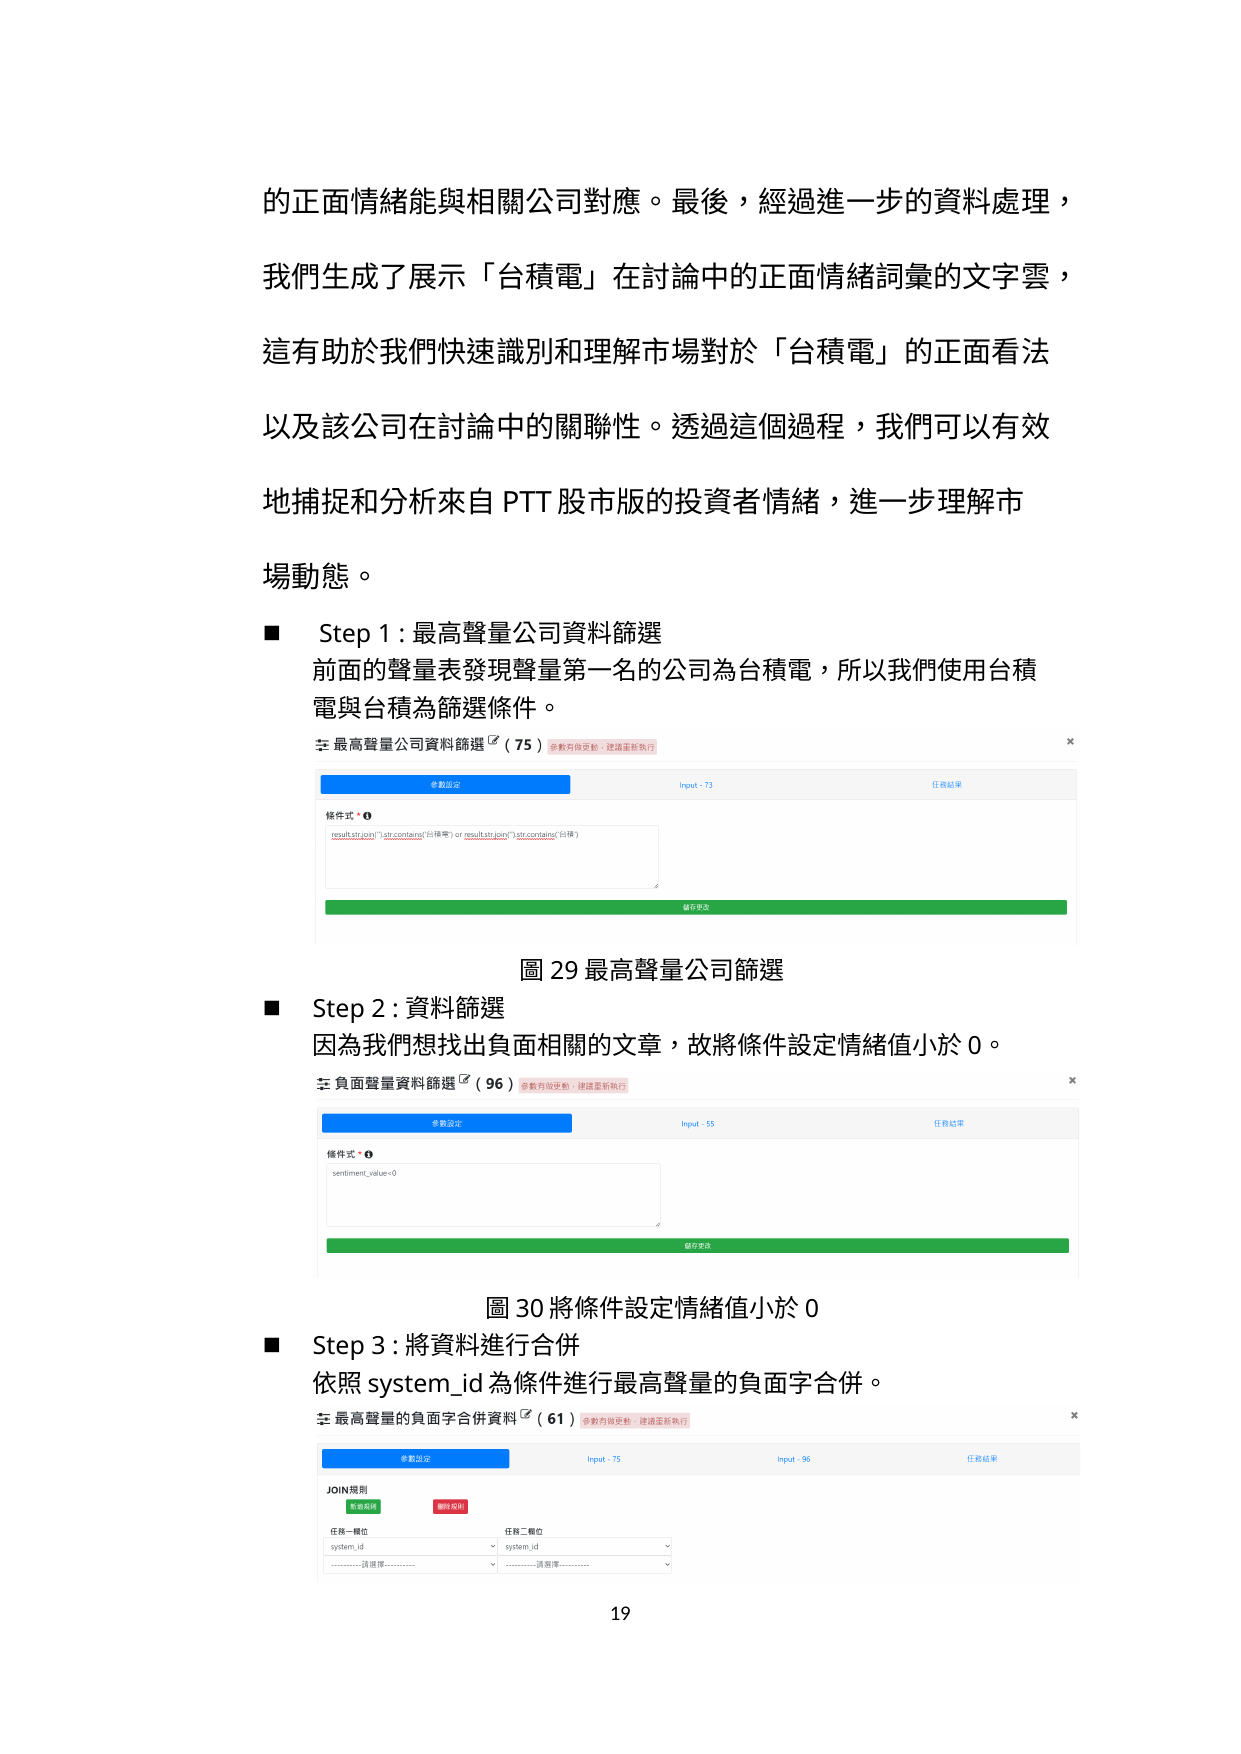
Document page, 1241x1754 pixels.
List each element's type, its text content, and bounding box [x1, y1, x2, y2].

list Step 1 : 最高聲量公司資料篩選 [262, 612, 1053, 650]
text 圖 30 將條件設定情緒值小於0 [187, 1287, 1053, 1325]
picture [312, 1405, 1081, 1583]
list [262, 162, 1053, 612]
text 圖 29 最高聲量公司篩選 [187, 950, 1053, 987]
picture [312, 1071, 1081, 1278]
list 前面的聲量表發現聲量第一名的公司為台積電，所以我們使用台積電與台積為篩選條件。 [312, 650, 1053, 725]
list 因為我們想找出負面相關的文章，故將條件設定情緒值小於0。 [312, 1025, 1053, 1062]
list Step 2 : 資料篩選 [262, 987, 1053, 1025]
list 依照system_id為條件進行最高聲量的負面字合併。 [312, 1362, 1053, 1400]
picture [312, 730, 1081, 945]
list Step 3 : 將資料進行合併 [262, 1325, 1053, 1362]
